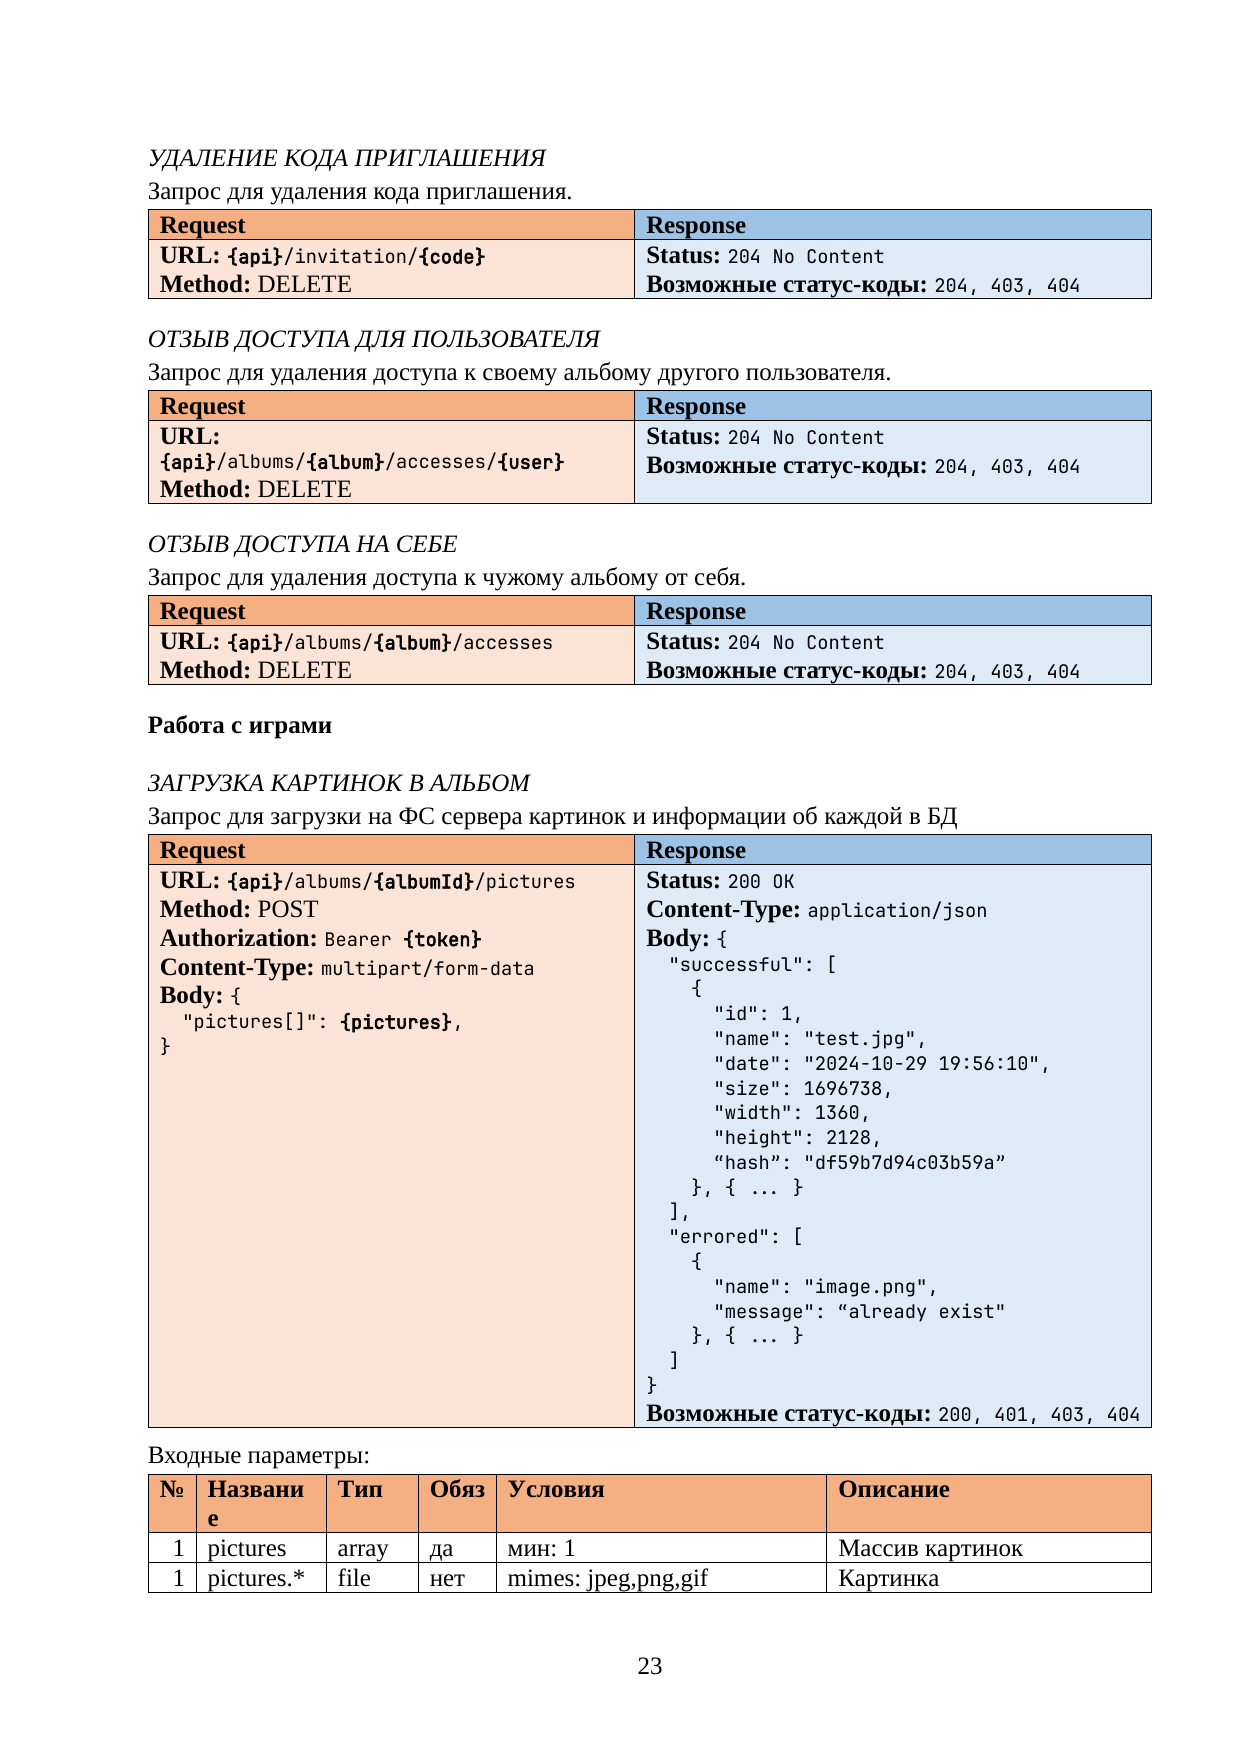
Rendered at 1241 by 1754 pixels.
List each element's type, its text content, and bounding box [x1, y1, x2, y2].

text Запрос для удаления доступа к своему альбому другого пользователя. [148, 357, 1152, 386]
table_header Тип [327, 1475, 418, 1532]
table_header Request [149, 391, 634, 420]
table_header Request [149, 210, 634, 239]
table_cell pictures [197, 1533, 326, 1562]
table_header Обяз [419, 1475, 496, 1532]
table_cell URL: {api}/albums/{albumId}/pictures Method: POST Authorization: Bearer {token} Content-Type: multipart/form-data Body: { "pictures[]": {pictures}, } [149, 865, 634, 1427]
table_cell Массив картинок [827, 1533, 1151, 1562]
table_cell нет [419, 1563, 496, 1592]
table_header Описание [827, 1475, 1151, 1532]
table_cell Status: 204 No Content Возможные статус-коды: 204, 403, 404 [635, 240, 1151, 298]
table_header Response [635, 210, 1151, 239]
table_header Response [635, 596, 1151, 625]
table_cell URL: {api}/invitation/{code} Method: DELETE [149, 240, 634, 298]
table_cell Status: 200 OK Content-Type: application/json Body: { "successful": [ { "id": 1, "name": "test.jpg", "date": "2024-10-29 19:56:10", "size": 1696738, "width": 1360, "height": 2128, “hash”: "df59b7d94c03b59a” }, { ... } ], "errored": [ { "name": "image.png", "message": “already exist" }, { ... } ] } Возможные статус-коды: 200, 401, 403, 404 [635, 865, 1151, 1427]
table_header Request [149, 596, 634, 625]
table_header № [149, 1475, 196, 1532]
subtitle Работа с играми [148, 710, 1152, 739]
table_cell array [327, 1533, 418, 1562]
text Запрос для загрузки на ФС сервера картинок и информации об каждой в БД [148, 801, 1152, 830]
subtitle Удаление кода приглашения [148, 143, 1152, 172]
table_cell pictures.* [197, 1563, 326, 1592]
table_cell URL: {api}/albums/{album}/accesses/{user} Method: DELETE [149, 421, 634, 503]
table_header Response [635, 835, 1151, 864]
table_header Название [197, 1475, 326, 1532]
table_cell 1 [149, 1533, 196, 1562]
table_cell Status: 204 No Content Возможные статус-коды: 204, 403, 404 [635, 421, 1151, 503]
subtitle Отзыв доступа на себе [148, 529, 1152, 558]
table_cell Status: 204 No Content Возможные статус-коды: 204, 403, 404 [635, 626, 1151, 684]
table_cell URL: {api}/albums/{album}/accesses Method: DELETE [149, 626, 634, 684]
table_cell да [419, 1533, 496, 1562]
subtitle Отзыв доступа для пользователя [148, 324, 1152, 353]
table_header Response [635, 391, 1151, 420]
subtitle Загрузка картинок в альбом [148, 768, 1152, 797]
table_cell file [327, 1563, 418, 1592]
text Запрос для удаления кода приглашения. [148, 176, 1152, 205]
table_cell 1 [149, 1563, 196, 1592]
table_header Request [149, 835, 634, 864]
table_cell мин: 1 [497, 1533, 826, 1562]
text Входные параметры: [148, 1441, 1152, 1469]
text Запрос для удаления доступа к чужому альбому от себя. [148, 562, 1152, 591]
table_cell Картинка [827, 1563, 1151, 1592]
table_cell mimes: jpeg,png,gif [497, 1563, 826, 1592]
table_header Условия [497, 1475, 826, 1532]
